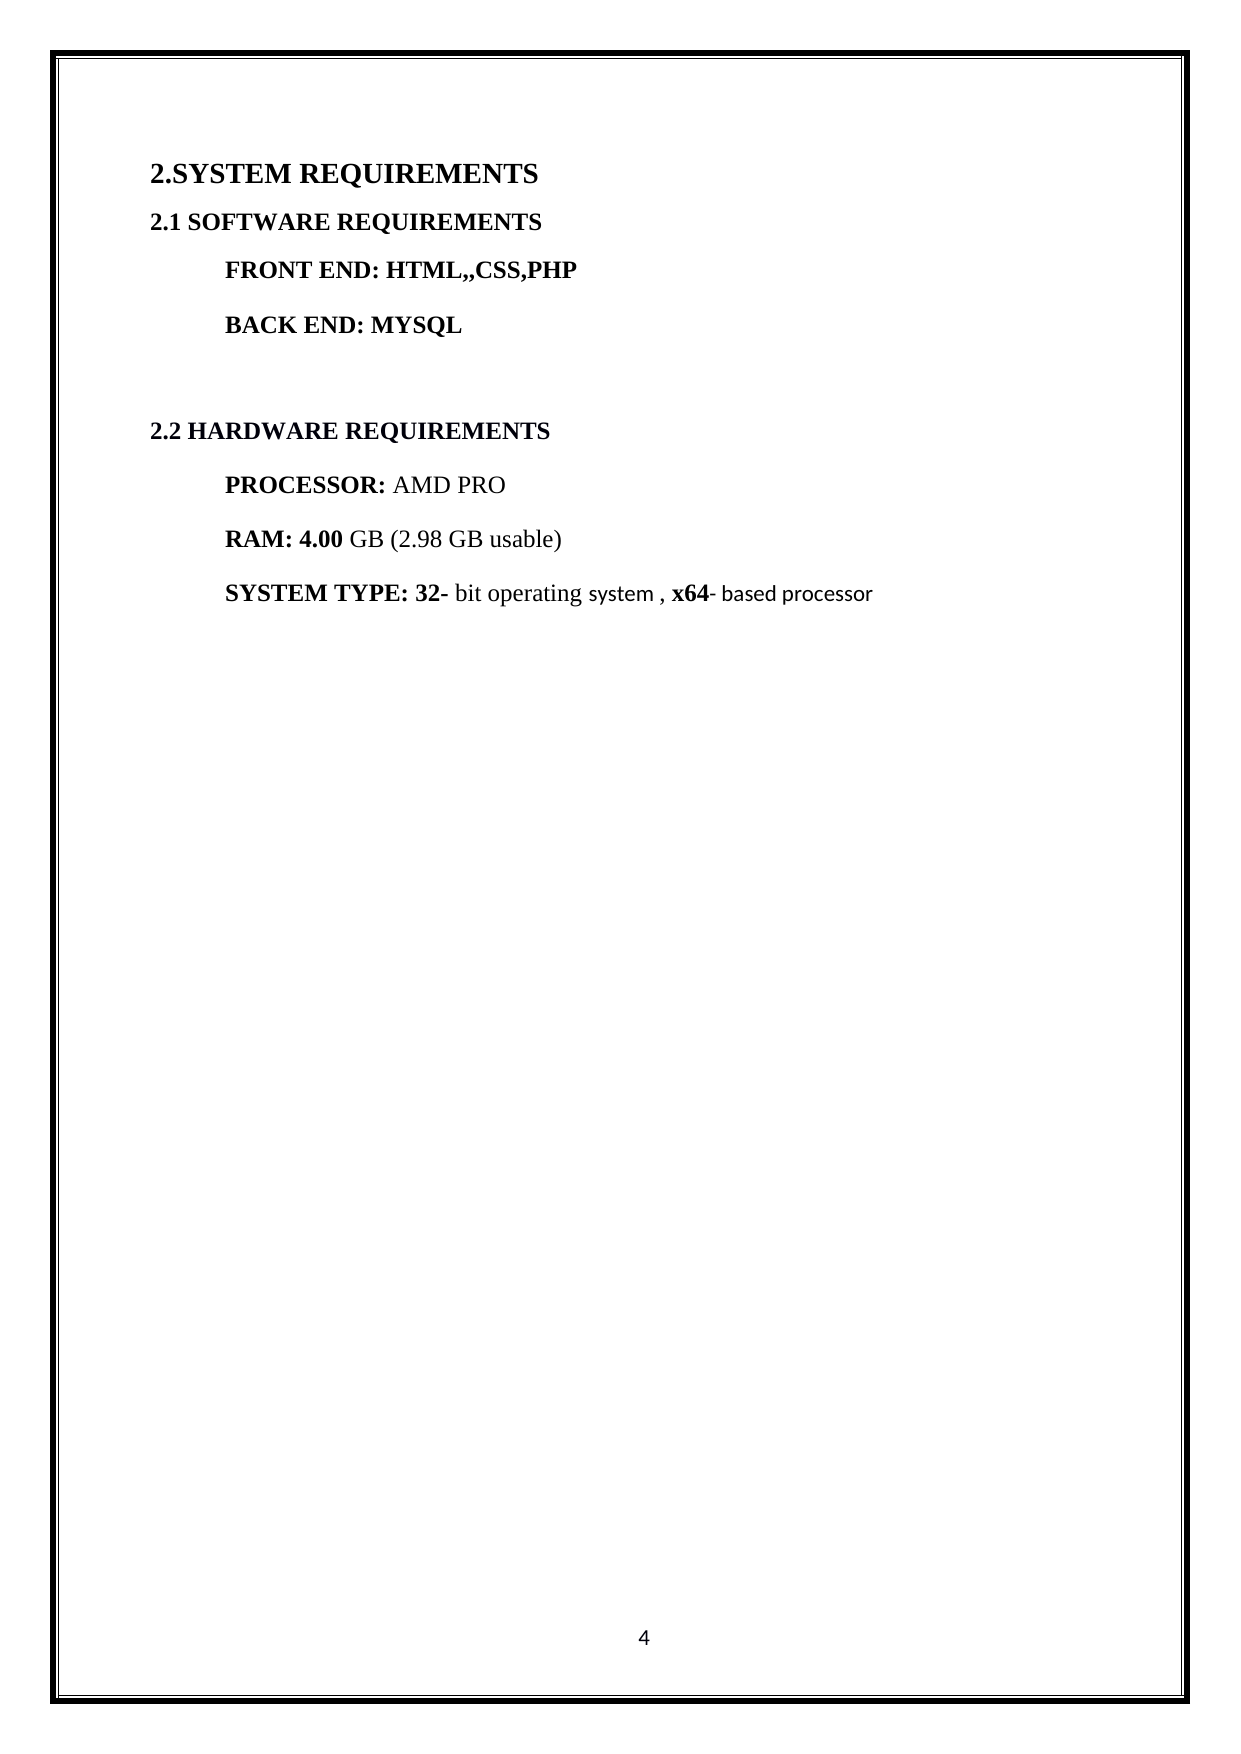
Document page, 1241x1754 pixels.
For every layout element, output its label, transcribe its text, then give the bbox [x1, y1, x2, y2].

list HARDWARE REQUIREMENTS [150, 416, 1138, 445]
text 2.1 SOFTWARE REQUIREMENTS [150, 213, 384, 234]
text 2.1 SOFTWARE REQUIREMENTS [381, 213, 1138, 234]
text PROCESSOR: AMD PRO [225, 470, 1138, 499]
text BACK END: MYSQL [225, 311, 1138, 339]
text 2.SYSTEM REQUIREMENTS [150, 156, 1138, 189]
text RAM: 4.00 GB (2.98 GB usable) [225, 524, 1138, 553]
text SYSTEM TYPE: 32- bit operating system , x64- based processor [225, 578, 1138, 607]
text FRONT END: HTML,,CSS,PHP [225, 255, 936, 284]
